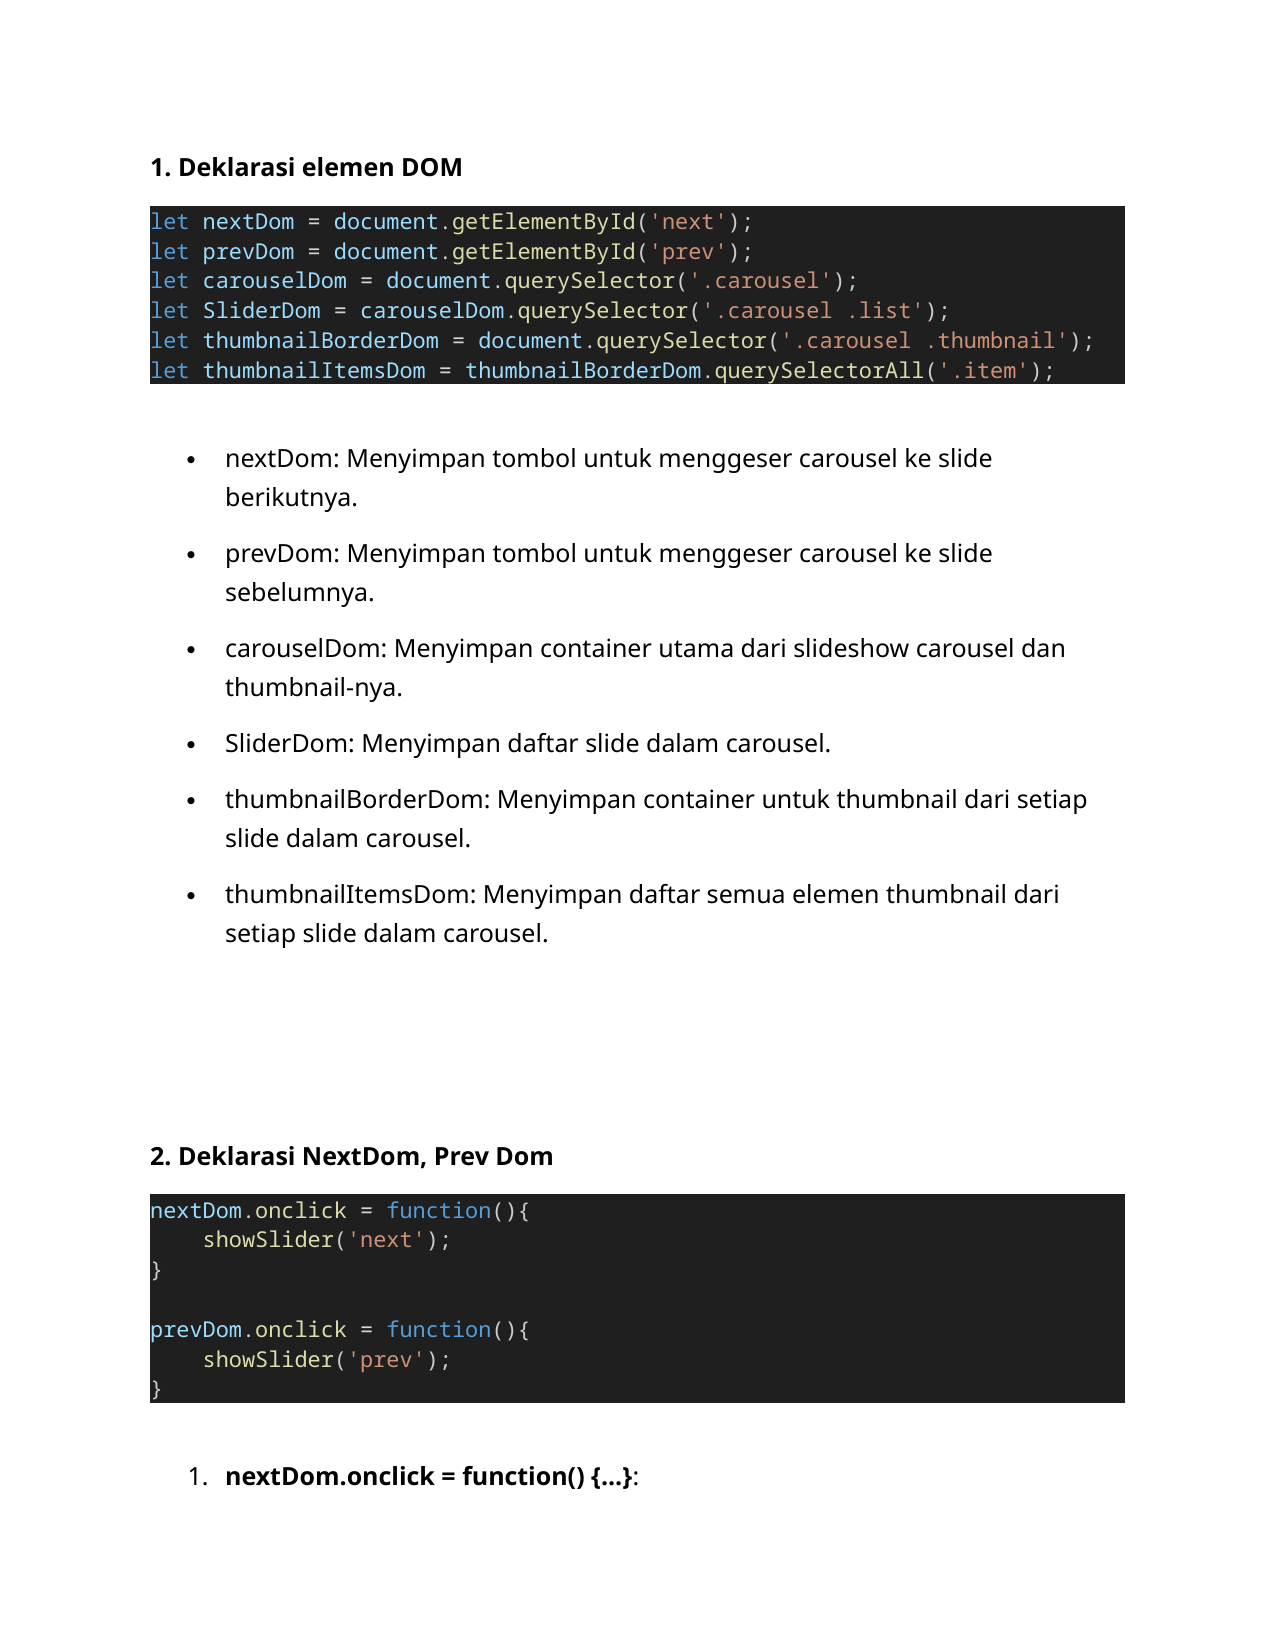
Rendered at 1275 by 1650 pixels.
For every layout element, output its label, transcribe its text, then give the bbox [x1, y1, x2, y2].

list nextDom: Menyimpan tombol untuk menggeser carousel ke slide berikutnya. [187, 440, 1125, 514]
list nextDom.onclick = function() {...}: [187, 1459, 1125, 1493]
text showSlider('next'); [150, 1224, 1125, 1254]
text let prevDom = document.getElementById('prev'); [150, 236, 1125, 265]
text let SliderDom = carouselDom.querySelector('.carousel .list'); [150, 295, 1125, 325]
list thumbnailItemsDom: Menyimpan daftar semua elemen thumbnail dari setiap slide dalam carousel. [187, 876, 1125, 949]
list carouselDom: Menyimpan container utama dari slideshow carousel dan thumbnail-nya. [187, 630, 1125, 704]
text let thumbnailBorderDom = document.querySelector('.carousel .thumbnail'); [150, 325, 1125, 355]
text let carouselDom = document.querySelector('.carousel'); [150, 265, 1125, 295]
list thumbnailBorderDom: Menyimpan container untuk thumbnail dari setiap slide dalam carousel. [187, 781, 1125, 854]
list prevDom: Menyimpan tombol untuk menggeser carousel ke slide sebelumnya. [187, 535, 1125, 609]
text showSlider('prev'); [150, 1343, 1125, 1373]
text nextDom.onclick = function(){ [150, 1194, 1125, 1224]
text 1. Deklarasi elemen DOM [150, 150, 1125, 184]
text } [150, 1254, 1125, 1284]
text let nextDom = document.getElementById('next'); [150, 206, 1125, 236]
text prevDom.onclick = function(){ [150, 1314, 1125, 1343]
list SliderDom: Menyimpan daftar slide dalam carousel. [187, 725, 1125, 759]
text } [150, 1373, 1125, 1403]
text let thumbnailItemsDom = thumbnailBorderDom.querySelectorAll('.item'); [150, 355, 1125, 384]
text 2. Deklarasi NextDom, Prev Dom [150, 1139, 1125, 1173]
